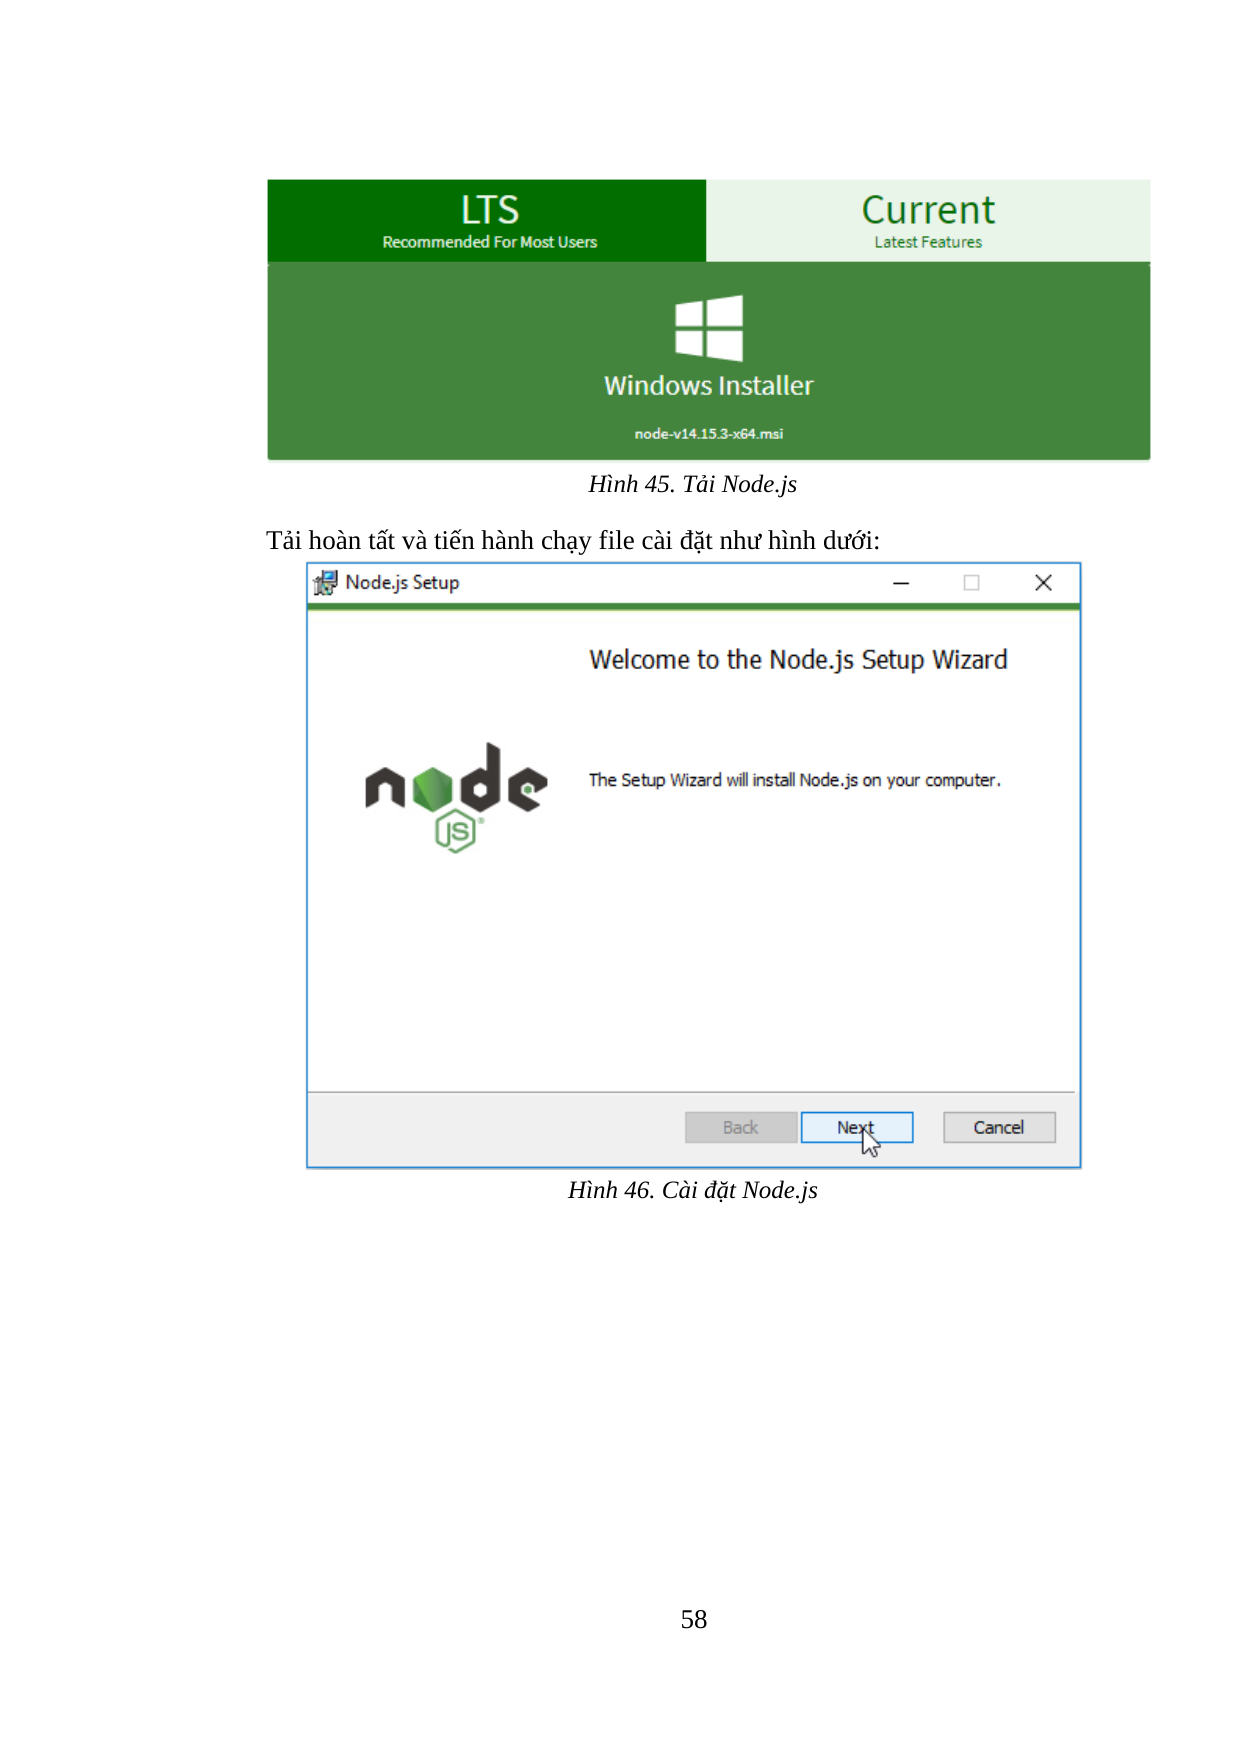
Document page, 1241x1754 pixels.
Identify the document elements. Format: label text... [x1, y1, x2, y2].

picture [265, 177, 1152, 463]
picture [305, 561, 1083, 1170]
text Hình 46. Cài đặt Node.js [207, 1175, 1122, 1204]
text Tải hoàn tất và tiến hành chạy file cài đặt như hình dưới: [207, 524, 1122, 555]
text Hình 45. Tải Node.js [207, 469, 1122, 497]
